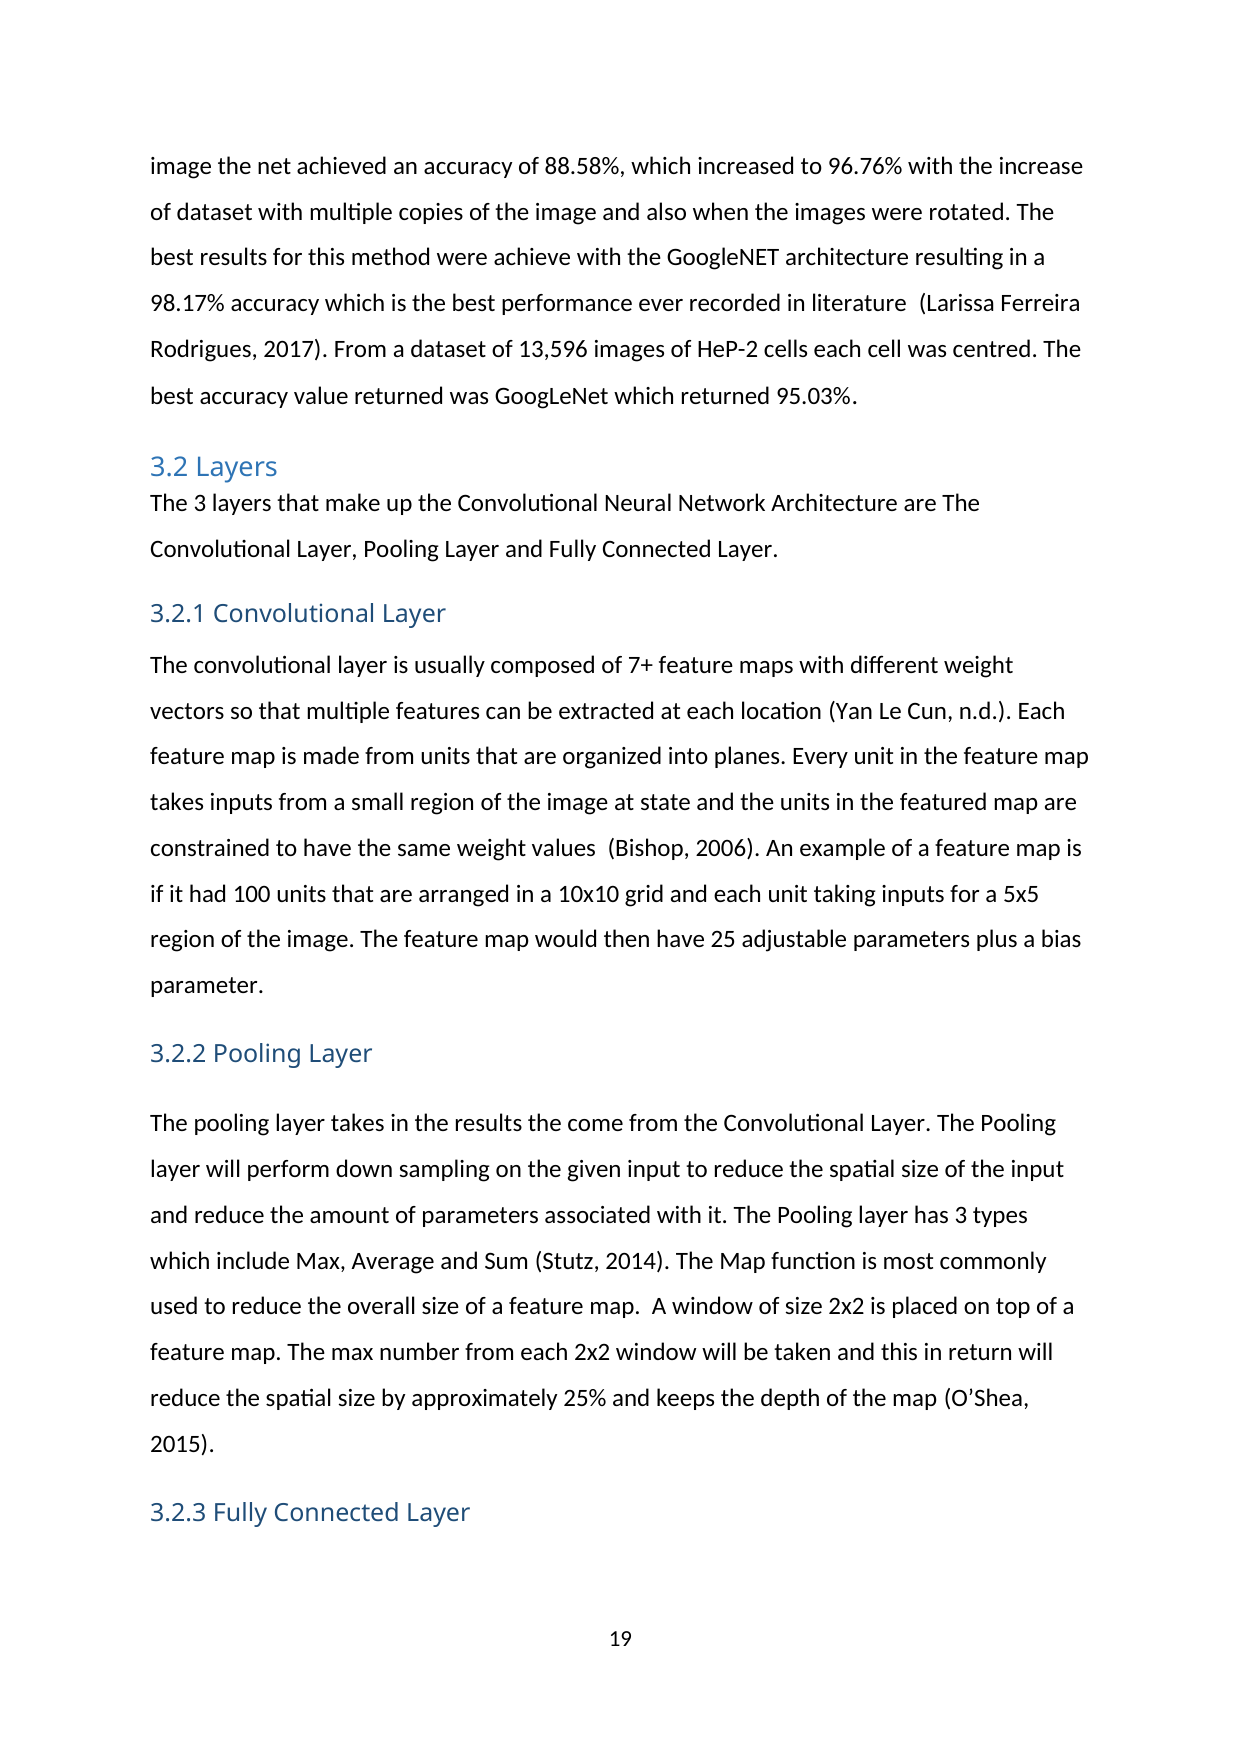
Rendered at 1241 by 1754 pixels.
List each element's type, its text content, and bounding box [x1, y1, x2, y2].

text The 3 layers that make up the Convolutional Neural Network Architecture are The Convolutional Layer, Pooling Layer and Fully Connected Layer. [150, 487, 1090, 564]
subtitle 3.2 Layers [150, 448, 1090, 484]
text 3.2.2 Pooling Layer [150, 1036, 1090, 1070]
text 3.2.1 Convolutional Layer [150, 596, 1090, 630]
text 3.2.3 Fully Connected Layer [150, 1494, 1090, 1528]
text The convolutional layer is usually composed of 7+ feature maps with different weight vectors so that multiple features can be extracted at each location (Yan Le Cun, n.d.). Each feature map is made from units that are organized into planes. Every unit in the feature map takes inputs from a small region of the image at state and the units in the featured map are constrained to have the same weight values (Bishop, 2006). An example of a feature map is if it had 100 units that are arranged in a 10x10 grid and each unit taking inputs for a 5x5 region of the image. The feature map would then have 25 adjustable parameters plus a bias parameter. [150, 649, 1090, 1000]
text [150, 150, 1090, 411]
text The pooling layer takes in the results the come from the Convolutional Layer. The Pooling layer will perform down sampling on the given input to reduce the spatial size of the input and reduce the amount of parameters associated with it. The Pooling layer has 3 types which include Max, Average and Sum. The Map function is most commonly used to reduce the overall size of a feature map. A window of size 2x2 is placed on top of a feature map. The max number from each 2x2 window will be taken and this in return will reduce the spatial size by approximately 25% and keeps the depth of the map. [150, 1108, 1090, 1458]
